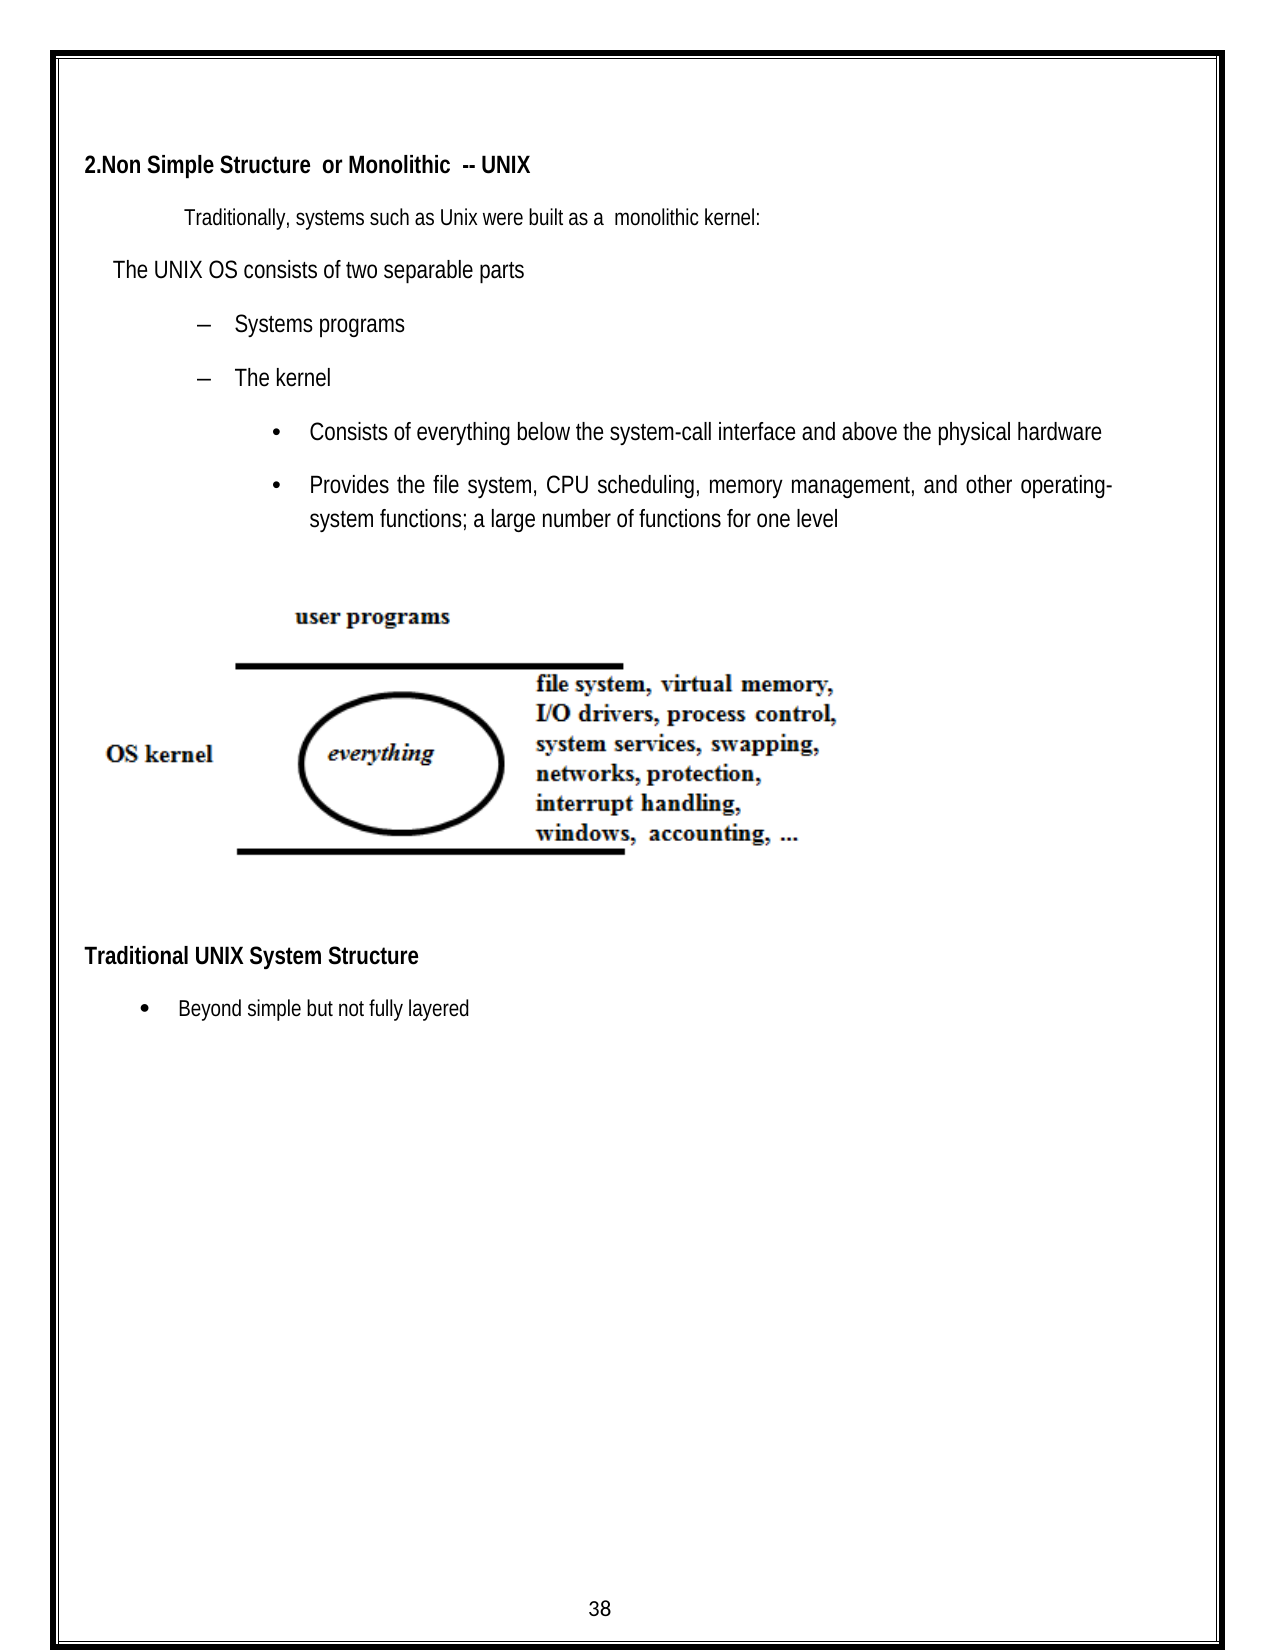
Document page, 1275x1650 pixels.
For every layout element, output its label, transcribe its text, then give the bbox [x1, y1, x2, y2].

list Consists of everything below the system-call interface and above the physical hardware [272, 417, 1115, 445]
text Traditional UNIX System Structure [84, 941, 1115, 970]
list The kernel [197, 363, 1115, 392]
picture [84, 611, 852, 863]
list Beyond simple but not fully layered [141, 995, 1115, 1021]
text Traditionally, systems such as Unix were built as a monolithic kernel: [84, 204, 1115, 230]
list Systems programs [197, 309, 1115, 338]
list Provides the file system, CPU scheduling, memory management, and other operating-system functions; a large number of functions for one level [272, 471, 1115, 532]
text 2.Non Simple Structure or Monolithic -- UNIX [84, 150, 1115, 179]
text The UNIX OS consists of two separable parts [84, 255, 1115, 284]
